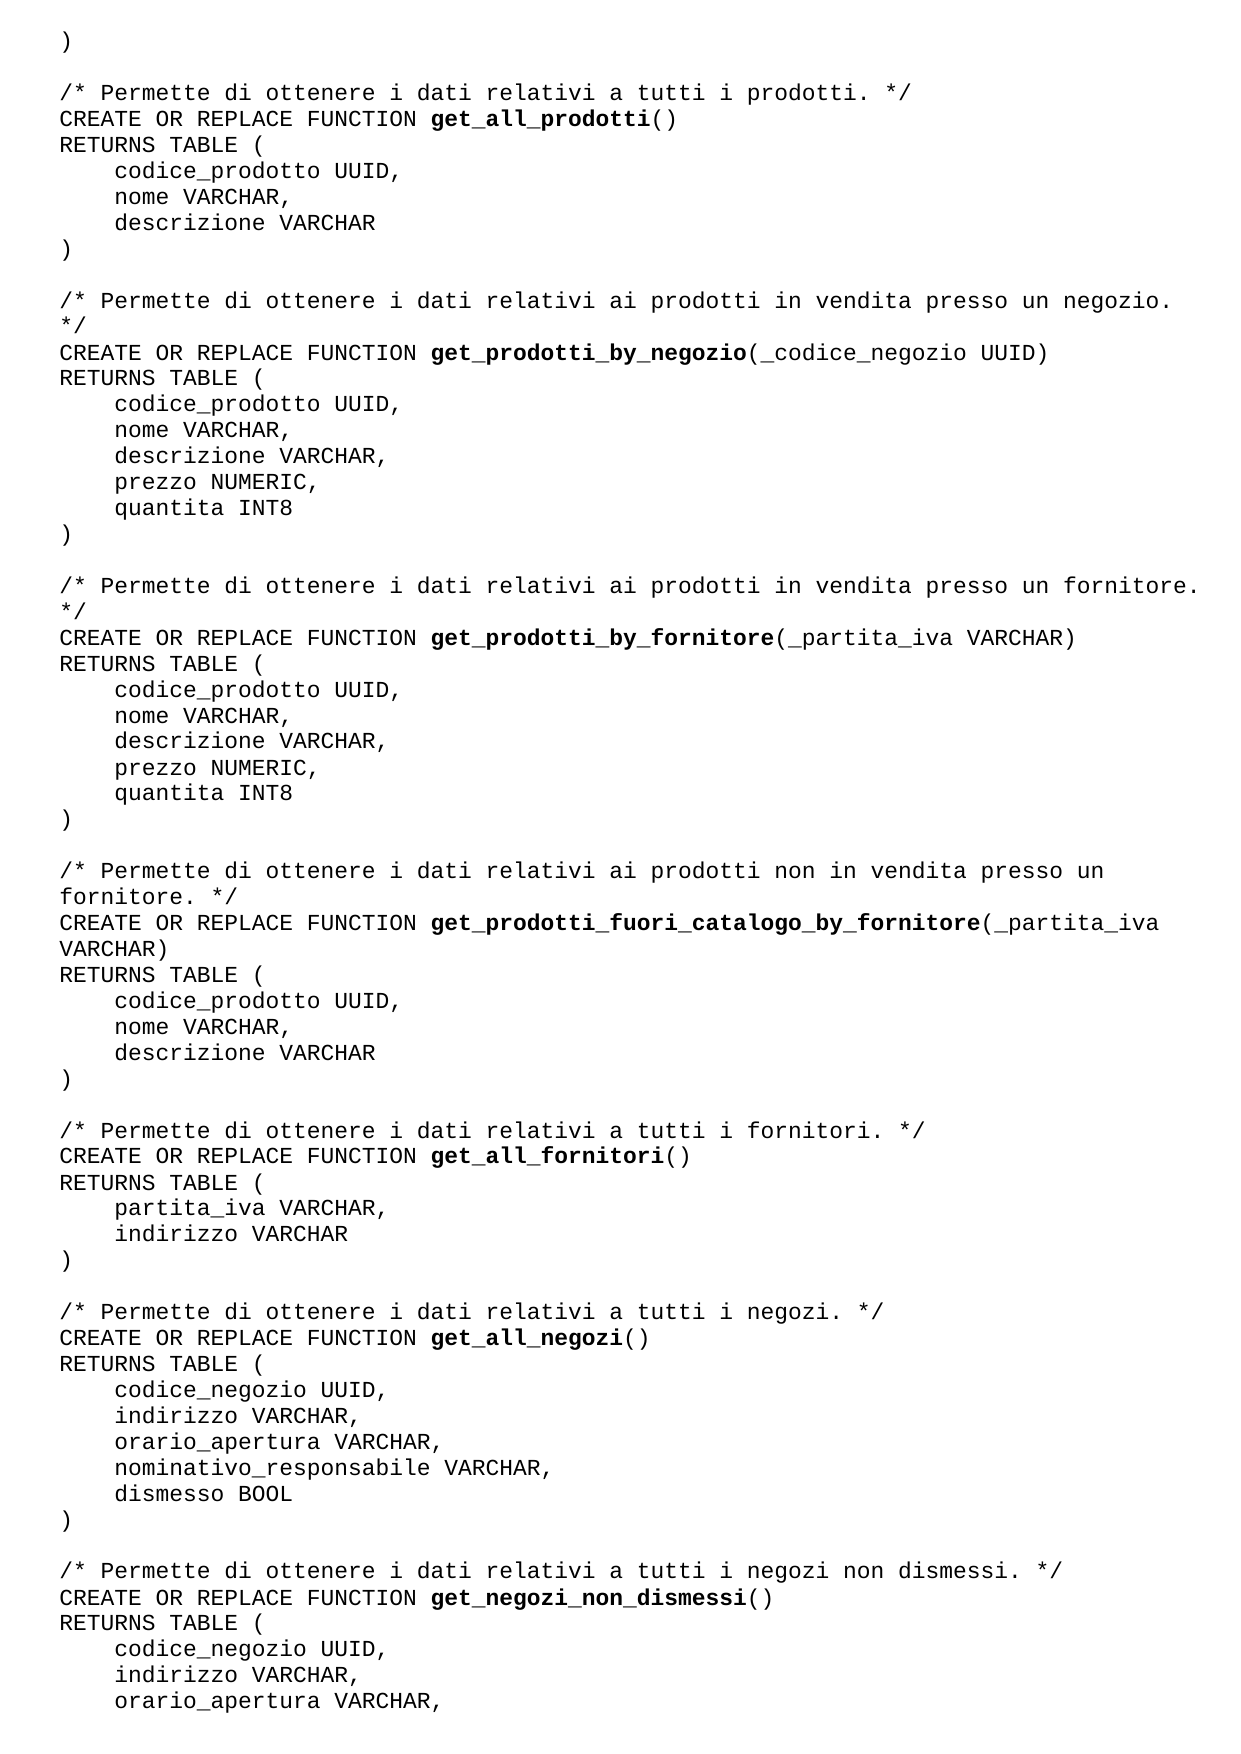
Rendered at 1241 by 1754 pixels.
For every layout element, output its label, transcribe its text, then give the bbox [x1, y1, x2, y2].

text nome VARCHAR, [59, 185, 1211, 211]
text /* Permette di ottenere i dati relativi a tutti i fornitori. */ [59, 1119, 1211, 1145]
text nominativo_responsabile VARCHAR, [59, 1456, 1211, 1482]
text CREATE OR REPLACE FUNCTION get_negozi_non_dismessi() [59, 1586, 1211, 1612]
text ) [59, 1249, 1211, 1274]
text RETURNS TABLE ( [59, 1352, 1211, 1378]
text RETURNS TABLE ( [59, 133, 1211, 159]
text CREATE OR REPLACE FUNCTION get_prodotti_by_fornitore(_partita_iva VARCHAR) [59, 626, 1211, 652]
text nome VARCHAR, [59, 704, 1211, 730]
text ) [59, 1067, 1211, 1093]
text /* Permette di ottenere i dati relativi ai prodotti in vendita presso un fornitore. */ [59, 574, 1211, 626]
text descrizione VARCHAR [59, 211, 1211, 237]
text /* Permette di ottenere i dati relativi a tutti i negozi non dismessi. */ [59, 1560, 1211, 1586]
text descrizione VARCHAR, [59, 444, 1211, 471]
text RETURNS TABLE ( [59, 1612, 1211, 1638]
text codice_negozio UUID, [59, 1378, 1211, 1404]
text dismesso BOOL [59, 1482, 1211, 1508]
text CREATE OR REPLACE FUNCTION get_prodotti_by_negozio(_codice_negozio UUID) [59, 341, 1211, 367]
text ) [59, 808, 1211, 834]
text indirizzo VARCHAR, [59, 1664, 1211, 1689]
text ) [59, 1508, 1211, 1534]
text codice_prodotto UUID, [59, 159, 1211, 185]
text /* Permette di ottenere i dati relativi ai prodotti non in vendita presso un fornitore. */ [59, 859, 1211, 911]
text ) [59, 29, 1211, 56]
text codice_prodotto UUID, [59, 989, 1211, 1015]
text CREATE OR REPLACE FUNCTION get_all_prodotti() [59, 107, 1211, 133]
text RETURNS TABLE ( [59, 652, 1211, 678]
text quantita INT8 [59, 782, 1211, 808]
text RETURNS TABLE ( [59, 1171, 1211, 1197]
text nome VARCHAR, [59, 1015, 1211, 1041]
text nome VARCHAR, [59, 419, 1211, 444]
text CREATE OR REPLACE FUNCTION get_all_negozi() [59, 1326, 1211, 1352]
text codice_negozio UUID, [59, 1638, 1211, 1664]
text /* Permette di ottenere i dati relativi ai prodotti in vendita presso un negozio. */ [59, 289, 1211, 341]
text quantita INT8 [59, 496, 1211, 522]
text RETURNS TABLE ( [59, 367, 1211, 393]
text prezzo NUMERIC, [59, 471, 1211, 496]
text indirizzo VARCHAR [59, 1223, 1211, 1249]
text orario_apertura VARCHAR, [59, 1689, 1211, 1716]
text orario_apertura VARCHAR, [59, 1430, 1211, 1456]
text ) [59, 237, 1211, 263]
text descrizione VARCHAR [59, 1041, 1211, 1067]
text CREATE OR REPLACE FUNCTION get_prodotti_fuori_catalogo_by_fornitore(_partita_iva VARCHAR) [59, 911, 1211, 963]
text ) [59, 522, 1211, 548]
text descrizione VARCHAR, [59, 730, 1211, 756]
text /* Permette di ottenere i dati relativi a tutti i negozi. */ [59, 1301, 1211, 1326]
text CREATE OR REPLACE FUNCTION get_all_fornitori() [59, 1145, 1211, 1171]
text /* Permette di ottenere i dati relativi a tutti i prodotti. */ [59, 81, 1211, 107]
text codice_prodotto UUID, [59, 393, 1211, 419]
text partita_iva VARCHAR, [59, 1197, 1211, 1223]
text prezzo NUMERIC, [59, 756, 1211, 782]
text codice_prodotto UUID, [59, 678, 1211, 704]
text indirizzo VARCHAR, [59, 1404, 1211, 1430]
text RETURNS TABLE ( [59, 963, 1211, 989]
